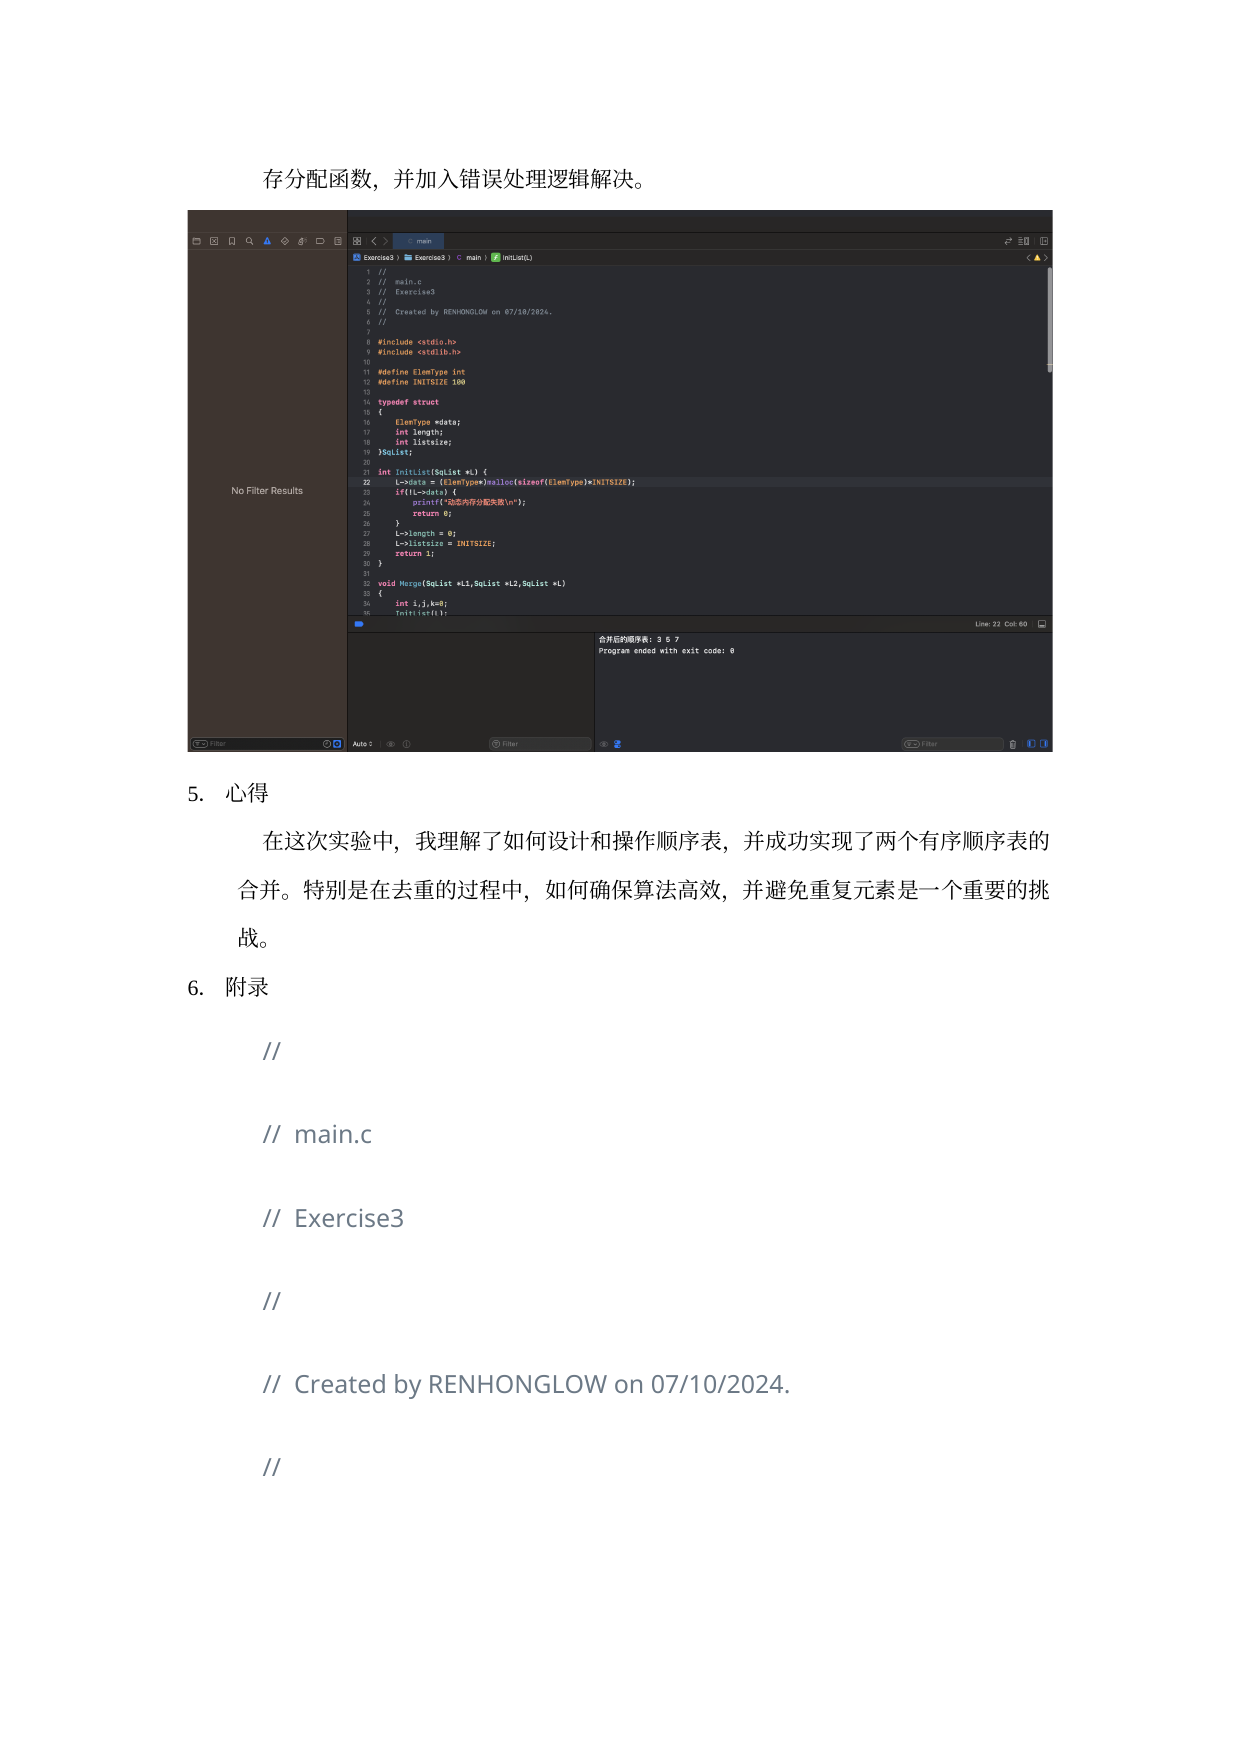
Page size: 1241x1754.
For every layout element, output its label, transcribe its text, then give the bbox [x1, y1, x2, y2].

list // [187, 1017, 1053, 1082]
list 附录 [187, 969, 1053, 1002]
list // Exercise3 [187, 1184, 1053, 1249]
list 心得 [187, 775, 1053, 808]
list // [187, 1267, 1053, 1332]
list // [187, 1433, 1053, 1498]
text 在这次实验中，我理解了如何设计和操作顺序表，并成功实现了两个有序顺序表的合并。特别是在去重的过程中，如何确保算法高效，并避免重复元素是一个重要的挑战。 [237, 823, 1053, 953]
picture [187, 210, 1053, 752]
list // Created by RENHONGLOW on 07/10/2024. [187, 1350, 1053, 1415]
list // main.c [187, 1101, 1053, 1166]
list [225, 162, 1053, 194]
